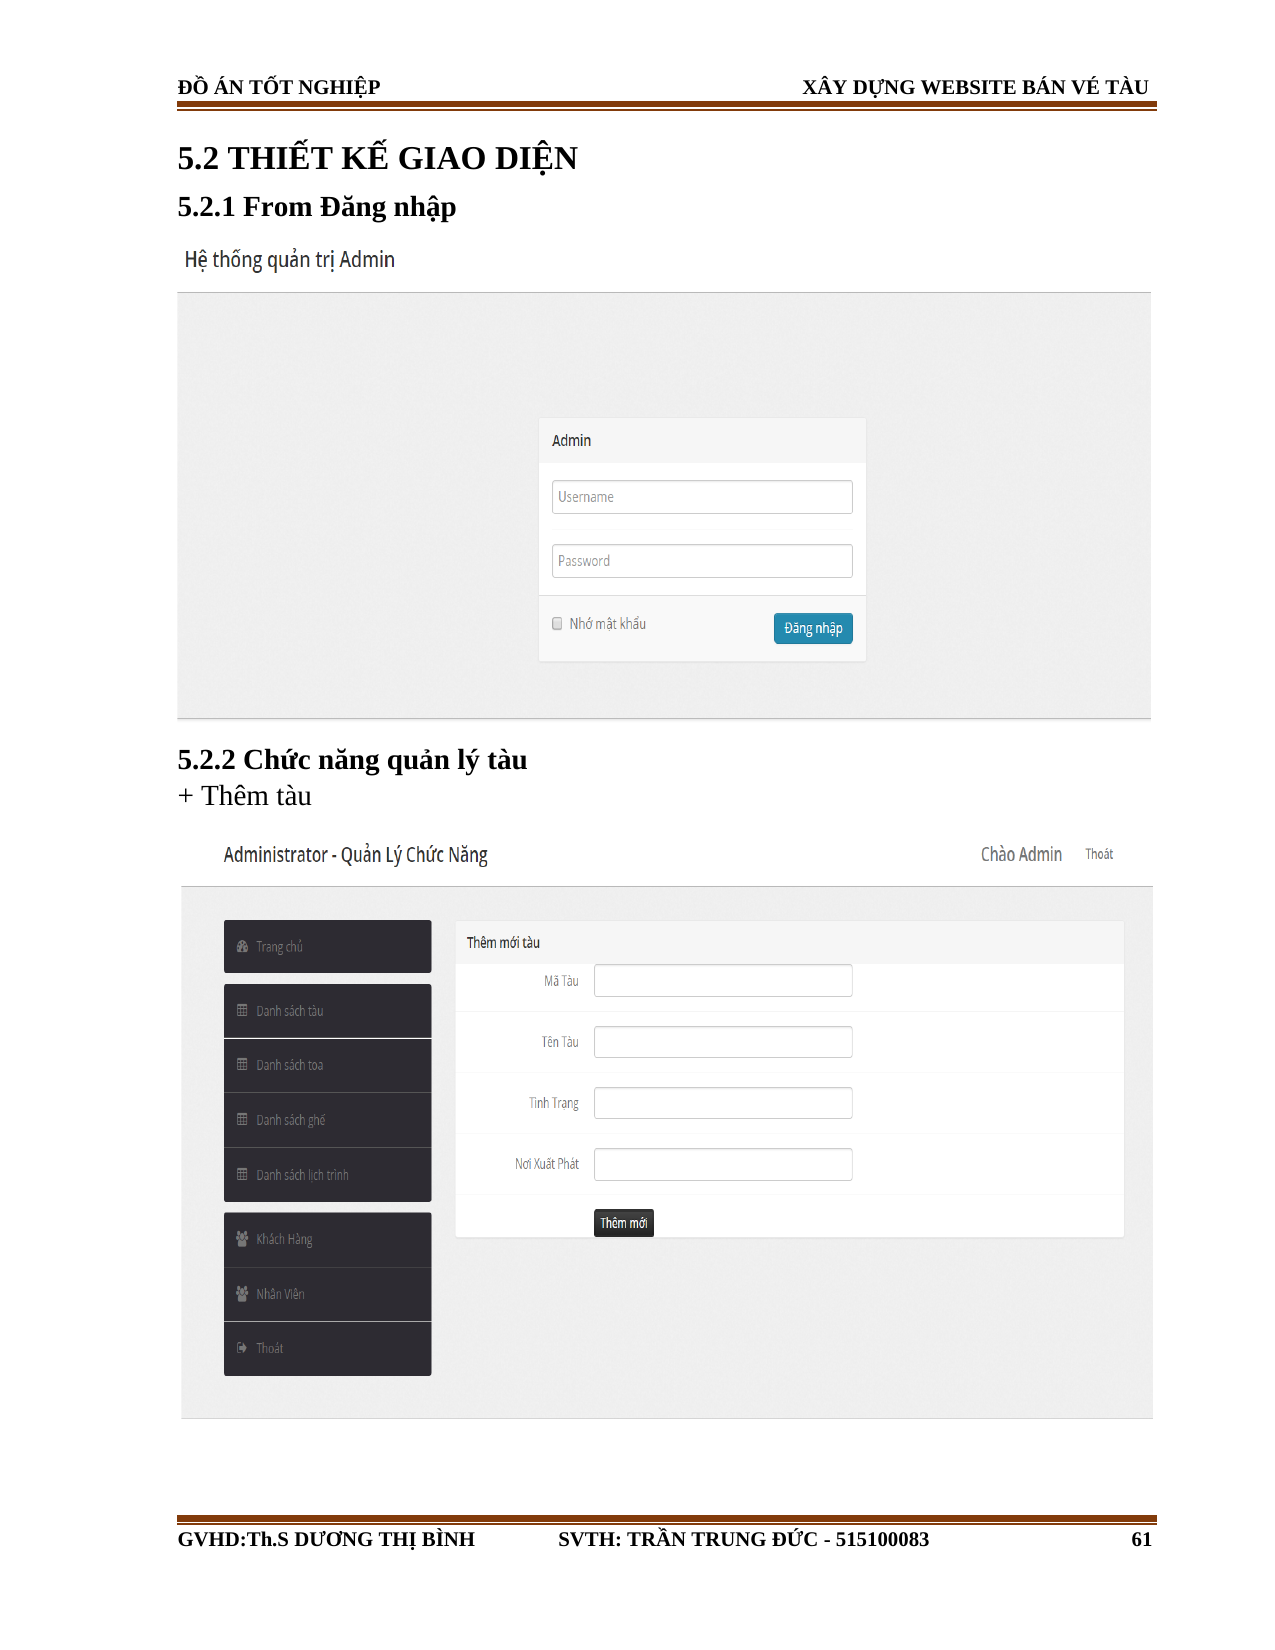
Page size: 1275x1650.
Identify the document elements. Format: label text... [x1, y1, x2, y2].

text + Thêm tàu [177, 778, 1157, 812]
subtitle 5.2.2 Chức năng quản lý tàu [177, 742, 1157, 776]
picture [177, 224, 1151, 724]
picture [181, 831, 1153, 1419]
subtitle 5.2 THIẾT KẾ GIAO DIỆN [177, 138, 1157, 177]
subtitle 5.2.1 From Đăng nhập [177, 189, 1157, 222]
